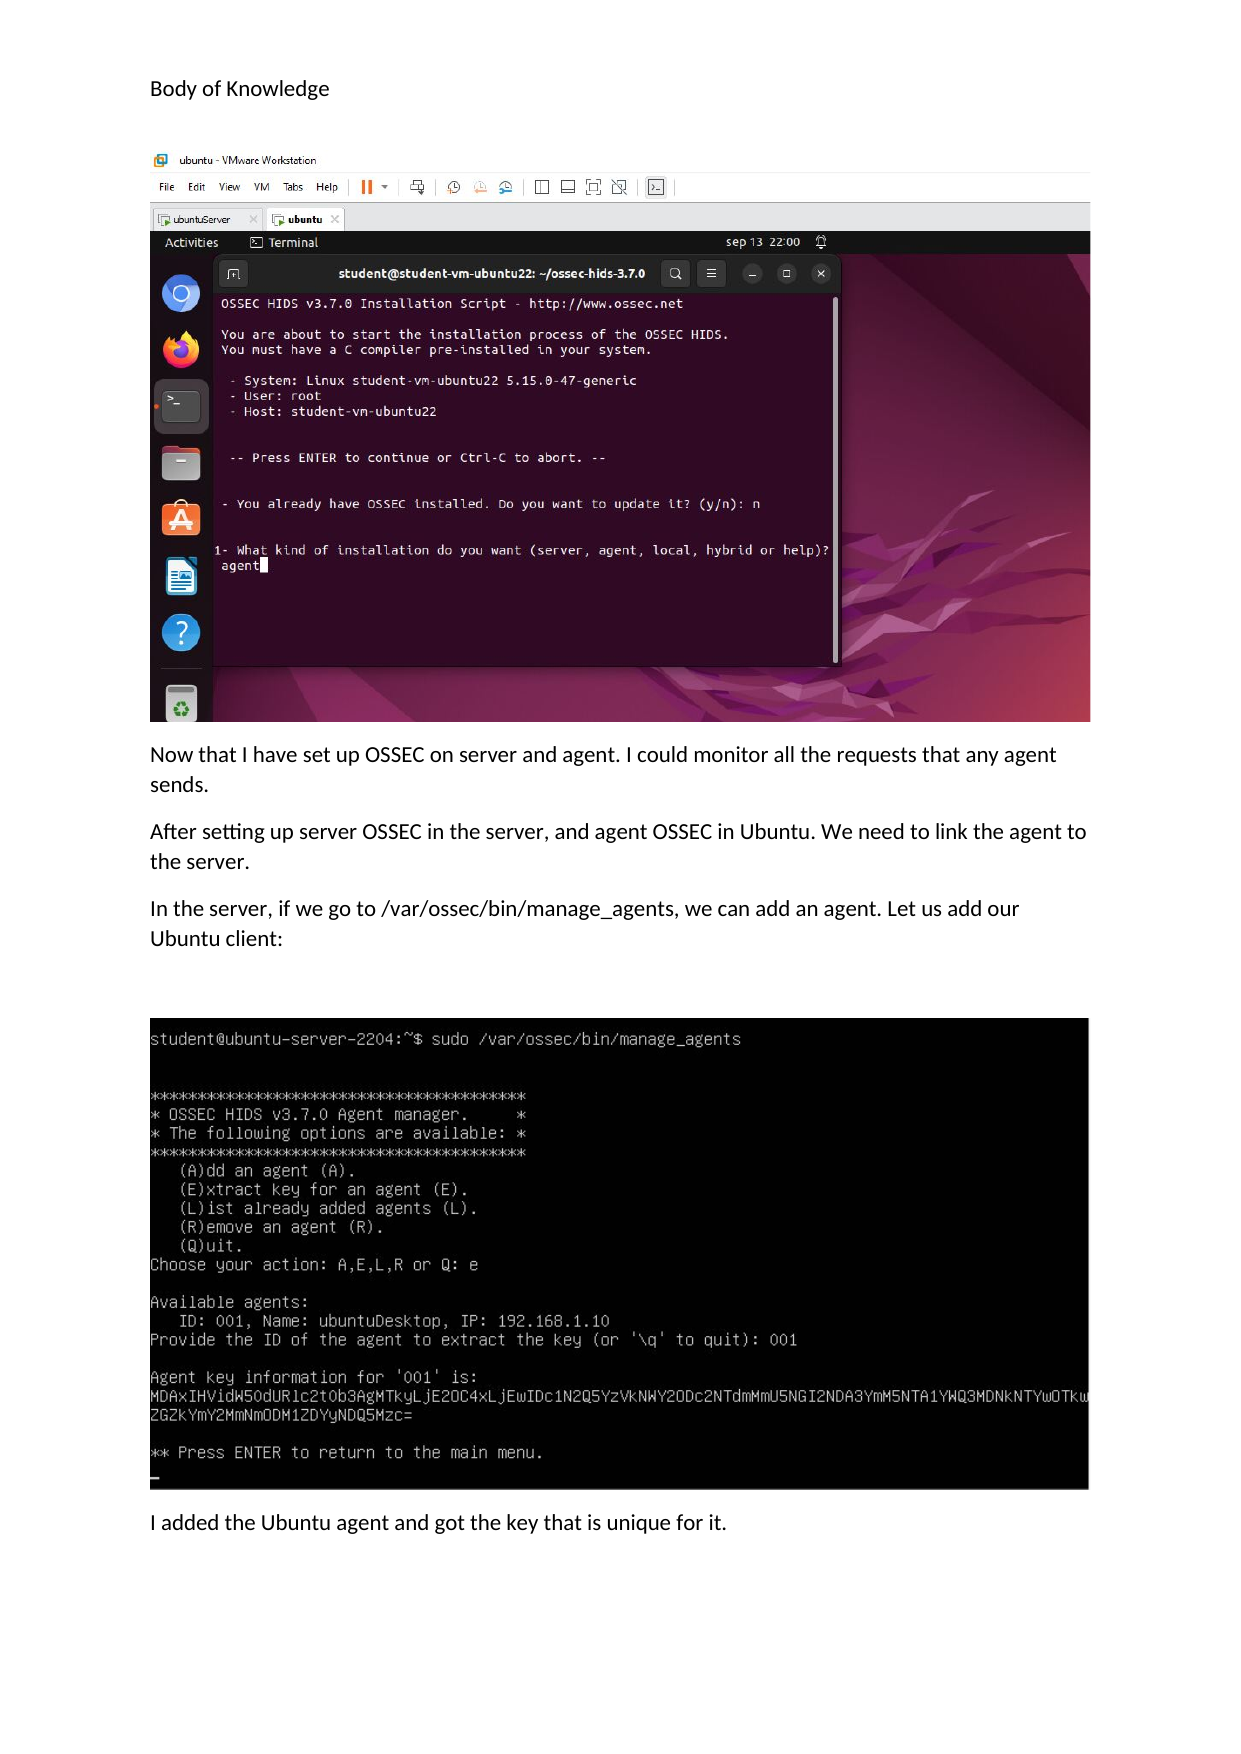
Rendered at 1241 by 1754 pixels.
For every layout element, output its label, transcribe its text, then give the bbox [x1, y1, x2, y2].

text Now that I have set up OSSEC on server and agent. I could monitor all the requests that any agent sends. [150, 740, 1090, 798]
text I added the Ubuntu agent and got the key that is unique for it. [150, 1508, 1090, 1536]
picture [150, 1018, 1091, 1490]
picture [150, 150, 1091, 722]
text After setting up server OSSEC in the server, and agent OSSEC in Ubuntu. We need to link the agent to the server. [150, 817, 1090, 876]
text In the server, if we go to /var/ossec/bin/manage_agents, we can add an agent. Let us add our Ubuntu client: [150, 894, 1090, 953]
